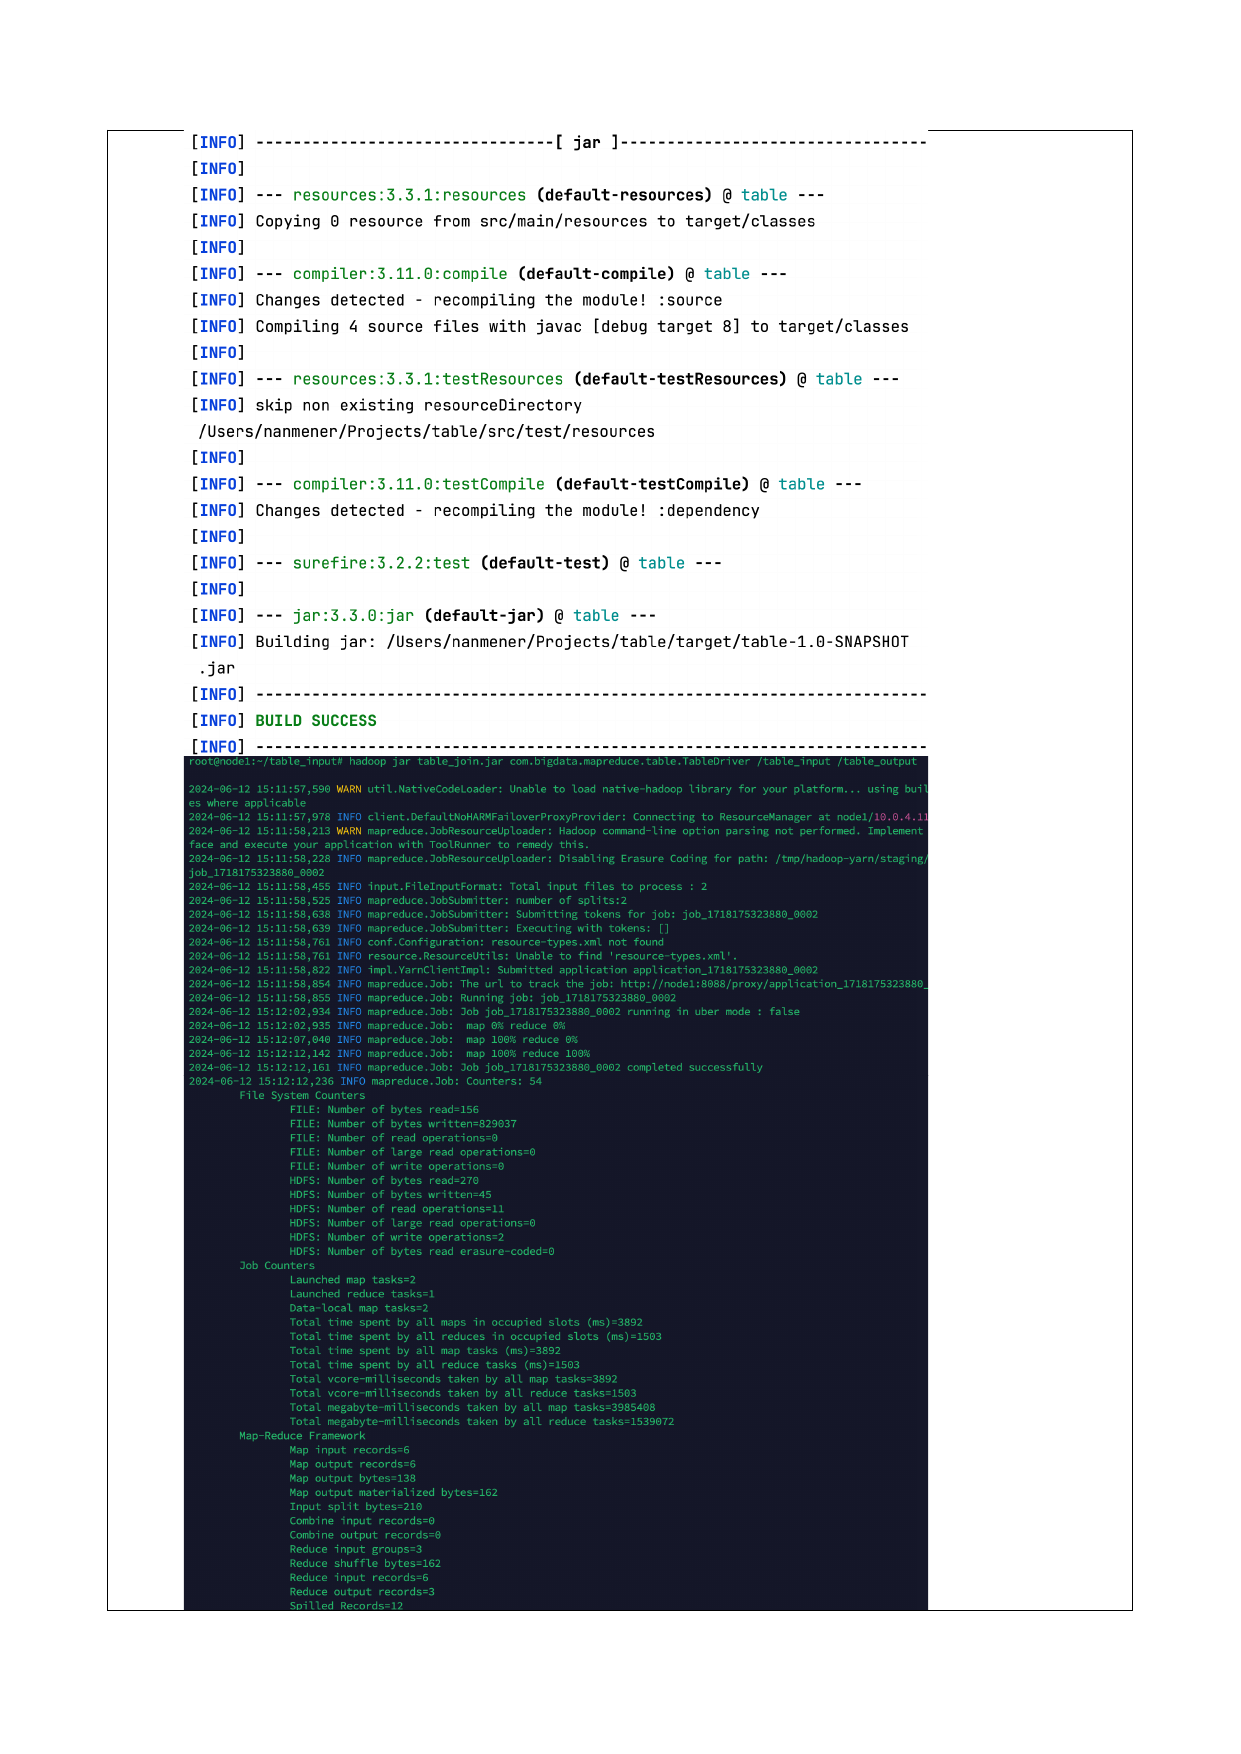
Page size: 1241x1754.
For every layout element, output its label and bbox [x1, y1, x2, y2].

picture [183, 130, 929, 1610]
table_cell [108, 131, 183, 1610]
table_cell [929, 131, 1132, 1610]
